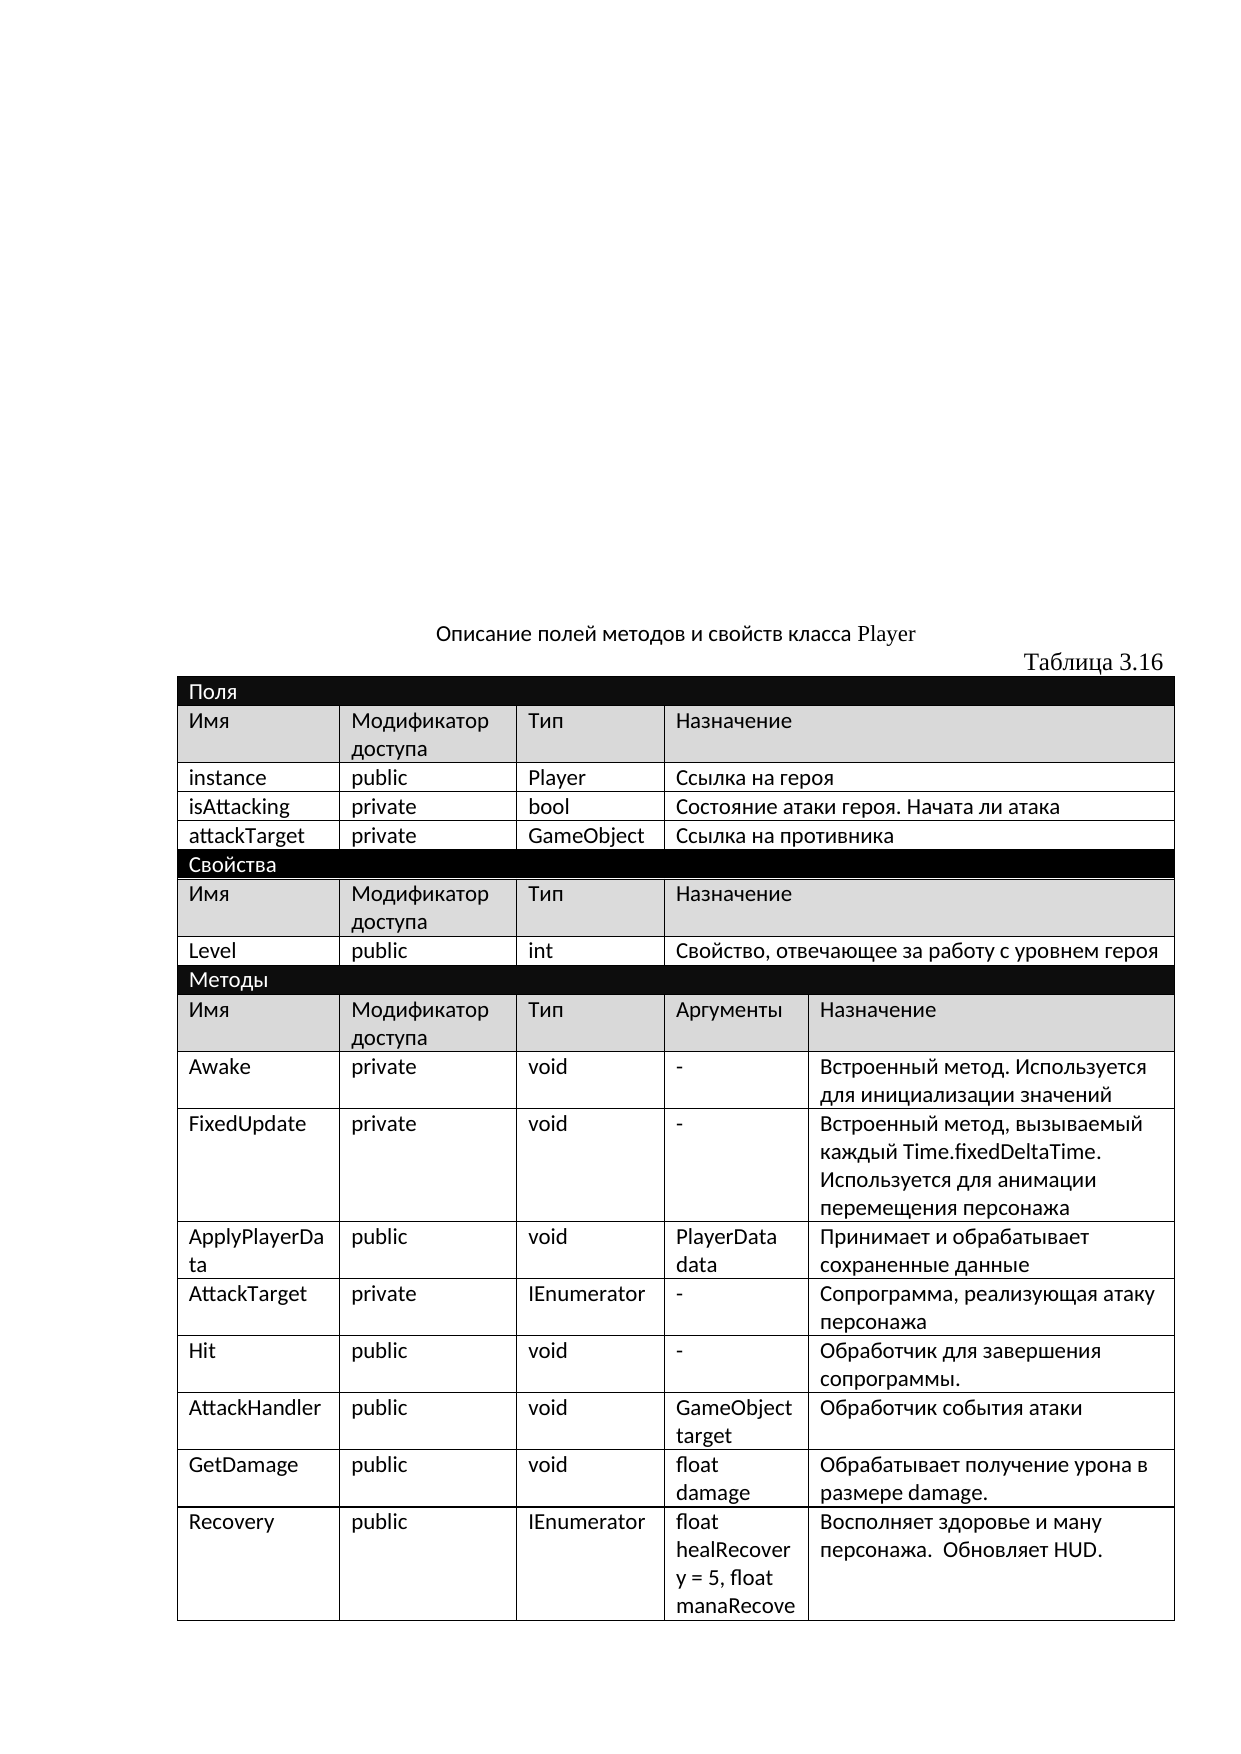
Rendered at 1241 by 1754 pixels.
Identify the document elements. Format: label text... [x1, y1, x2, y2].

table_cell Методы [178, 966, 1174, 994]
table_cell void [517, 1393, 664, 1449]
table_cell Обработчик события атаки [809, 1393, 1174, 1449]
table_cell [665, 1508, 808, 1619]
table_cell bool [517, 792, 664, 820]
table_cell - [665, 1052, 808, 1108]
table_cell Тип [517, 880, 664, 936]
table_cell IEnumerator [517, 1508, 664, 1619]
table_cell Hit [178, 1336, 339, 1392]
table_cell public [340, 763, 516, 791]
table_cell AttackTarget [178, 1279, 339, 1335]
table_cell Имя [178, 880, 339, 936]
table_cell Назначение [665, 880, 1174, 936]
table_cell Level [178, 937, 339, 964]
table_cell Назначение [665, 706, 1174, 762]
table_cell Встроенный метод. Используется для инициализации значений [809, 1052, 1174, 1108]
table_cell void [517, 1450, 664, 1506]
table_cell float damage [665, 1450, 808, 1506]
table_cell GameObject target [665, 1393, 808, 1449]
table_cell Обработчик для завершения сопрограммы. [809, 1336, 1174, 1392]
table_cell public [340, 1393, 516, 1449]
table_cell Recovery [178, 1508, 339, 1619]
table_cell - [665, 1109, 808, 1221]
table_cell public [340, 1222, 516, 1278]
table_cell Имя [178, 706, 339, 762]
table_cell Назначение [809, 995, 1174, 1051]
table_cell private [340, 1052, 516, 1108]
table_cell private [340, 1279, 516, 1335]
table_cell FixedUpdate [178, 1109, 339, 1221]
table_cell - [665, 1336, 808, 1392]
table_cell Сопрограмма, реализующая атаку персонажа [809, 1279, 1174, 1335]
table_cell Поля [178, 677, 1174, 705]
table_cell Ссылка на героя [665, 763, 1174, 791]
table_cell Свойства [178, 850, 1174, 878]
table_cell Ссылка на противника [665, 821, 1174, 849]
table_cell void [517, 1336, 664, 1392]
table_cell public [340, 1336, 516, 1392]
table_cell Принимает и обрабатывает сохраненные данные [809, 1222, 1174, 1278]
table_cell void [517, 1109, 664, 1221]
table_cell - [665, 1279, 808, 1335]
table_cell Тип [517, 706, 664, 762]
table_cell isAttacking [178, 792, 339, 820]
table_cell IEnumerator [517, 1279, 664, 1335]
table_cell Обрабатывает получение урона в размере damage. [809, 1450, 1174, 1506]
table_cell private [340, 821, 516, 849]
table_cell Модификатор доступа [340, 995, 516, 1051]
table_header Описание полей методов и свойств класса Player Таблица 3.16 [177, 591, 1174, 676]
table_cell PlayerData data [665, 1222, 808, 1278]
table_cell GameObject [517, 821, 664, 849]
table_cell Player [517, 763, 664, 791]
table_cell public [340, 937, 516, 964]
table_cell int [517, 937, 664, 964]
table_cell Имя [178, 995, 339, 1051]
table_cell ApplyPlayerData [178, 1222, 339, 1278]
table_cell Awake [178, 1052, 339, 1108]
table_cell private [340, 792, 516, 820]
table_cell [809, 1508, 1174, 1619]
table_cell instance [178, 763, 339, 791]
table_cell Состояние атаки героя. Начата ли атака [665, 792, 1174, 820]
table_cell Аргументы [665, 995, 808, 1051]
table_cell void [517, 1052, 664, 1108]
table_cell void [517, 1222, 664, 1278]
table_cell AttackHandler [178, 1393, 339, 1449]
table_cell GetDamage [178, 1450, 339, 1506]
table_cell public [340, 1450, 516, 1506]
table_cell Встроенный метод, вызываемый каждый Time.fixedDeltaTime. Используется для анимации перемещения персонажа [809, 1109, 1174, 1221]
table_cell Модификатор доступа [340, 706, 516, 762]
table_cell Свойство, отвечающее за работу с уровнем героя [665, 937, 1174, 964]
table_cell private [340, 1109, 516, 1221]
table_cell attackTarget [178, 821, 339, 849]
table_cell Модификатор доступа [340, 880, 516, 936]
table_cell public [340, 1508, 516, 1619]
table_cell Тип [517, 995, 664, 1051]
